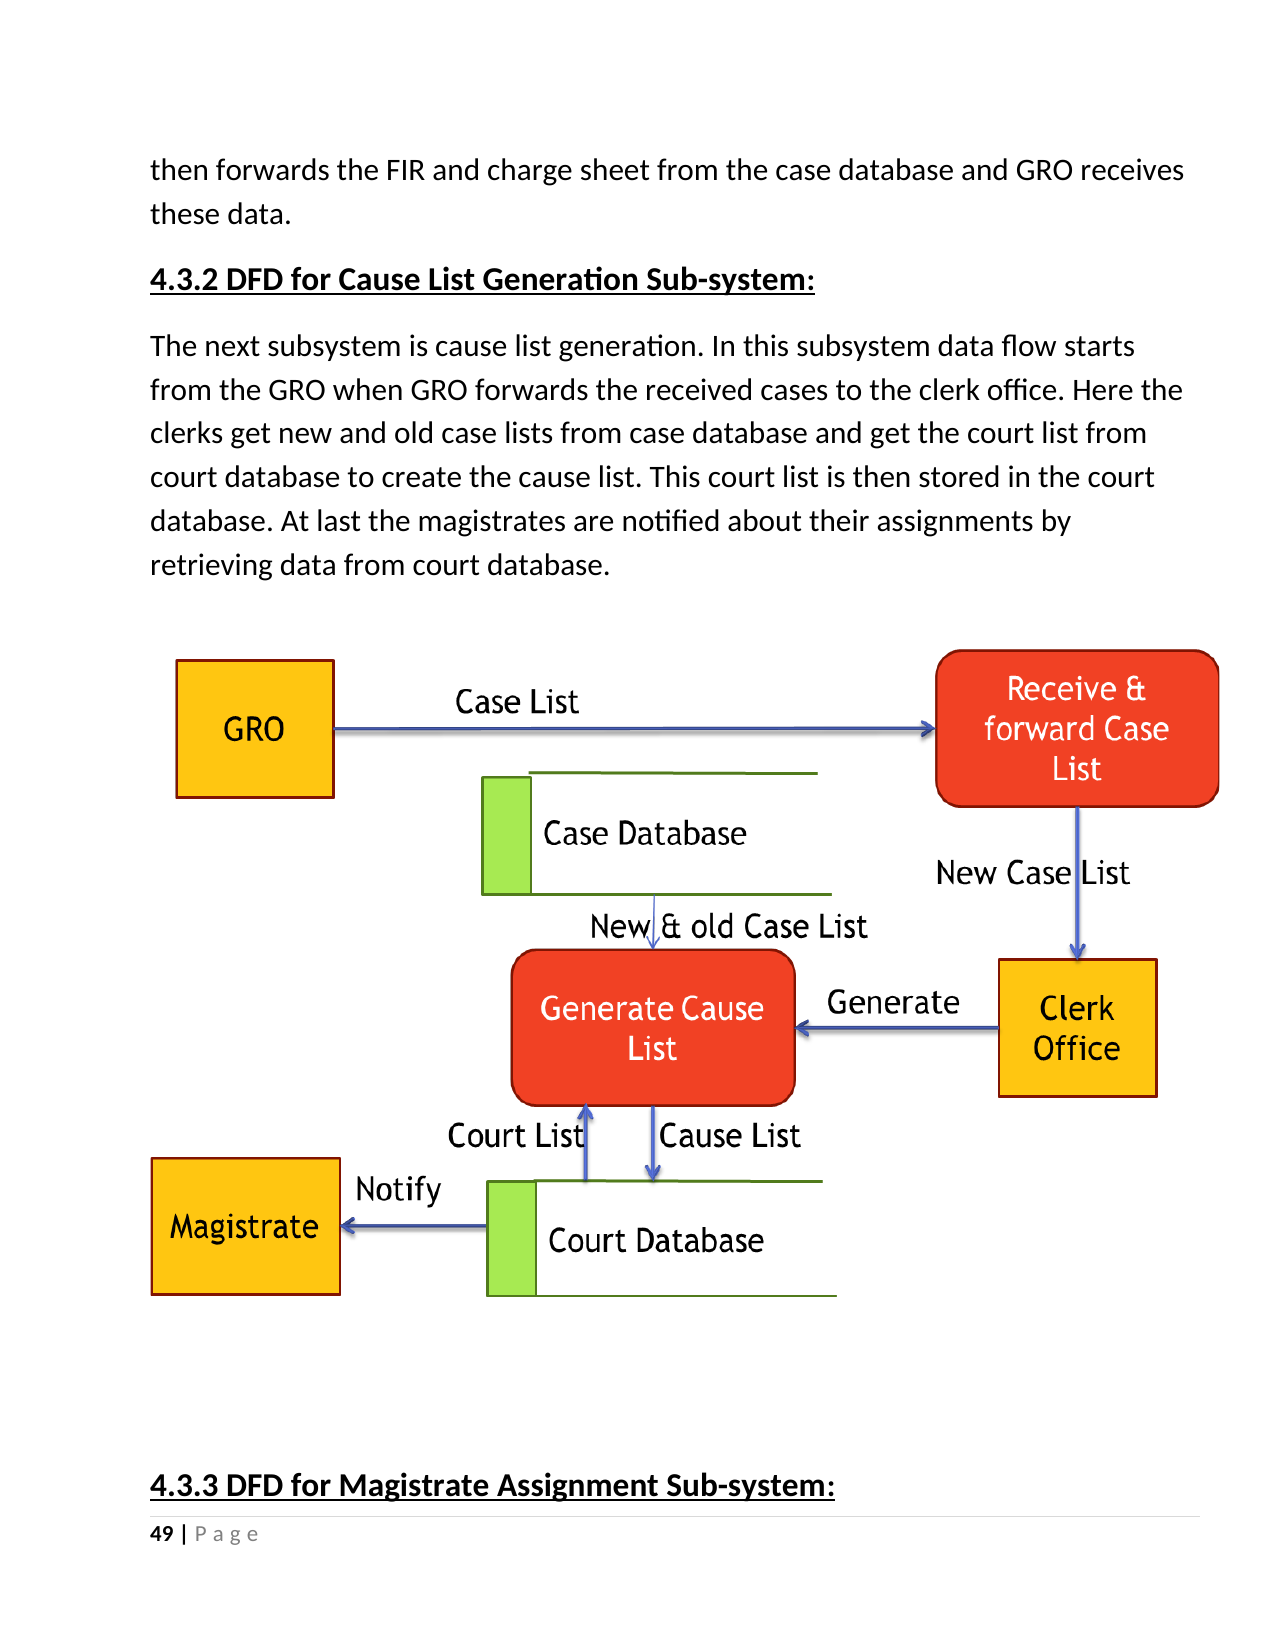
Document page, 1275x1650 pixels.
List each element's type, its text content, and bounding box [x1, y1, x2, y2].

text 4.3.2 DFD for Cause List Generation Sub-system: [150, 258, 1200, 299]
text The next subsystem is cause list generation. In this subsystem data flow starts from the GRO when GRO forwards the received cases to the clerk office. Here the clerks get new and old case lists from case database and get the court list from court database to create the cause list. This court list is then stored in the court database. At last the magistrates are notified about their assignments by retrieving data from court database. [150, 326, 1200, 583]
text 4.3.3 DFD for Magistrate Assignment Sub-system: [150, 1464, 1200, 1505]
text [150, 150, 1200, 232]
picture [150, 649, 1220, 1297]
